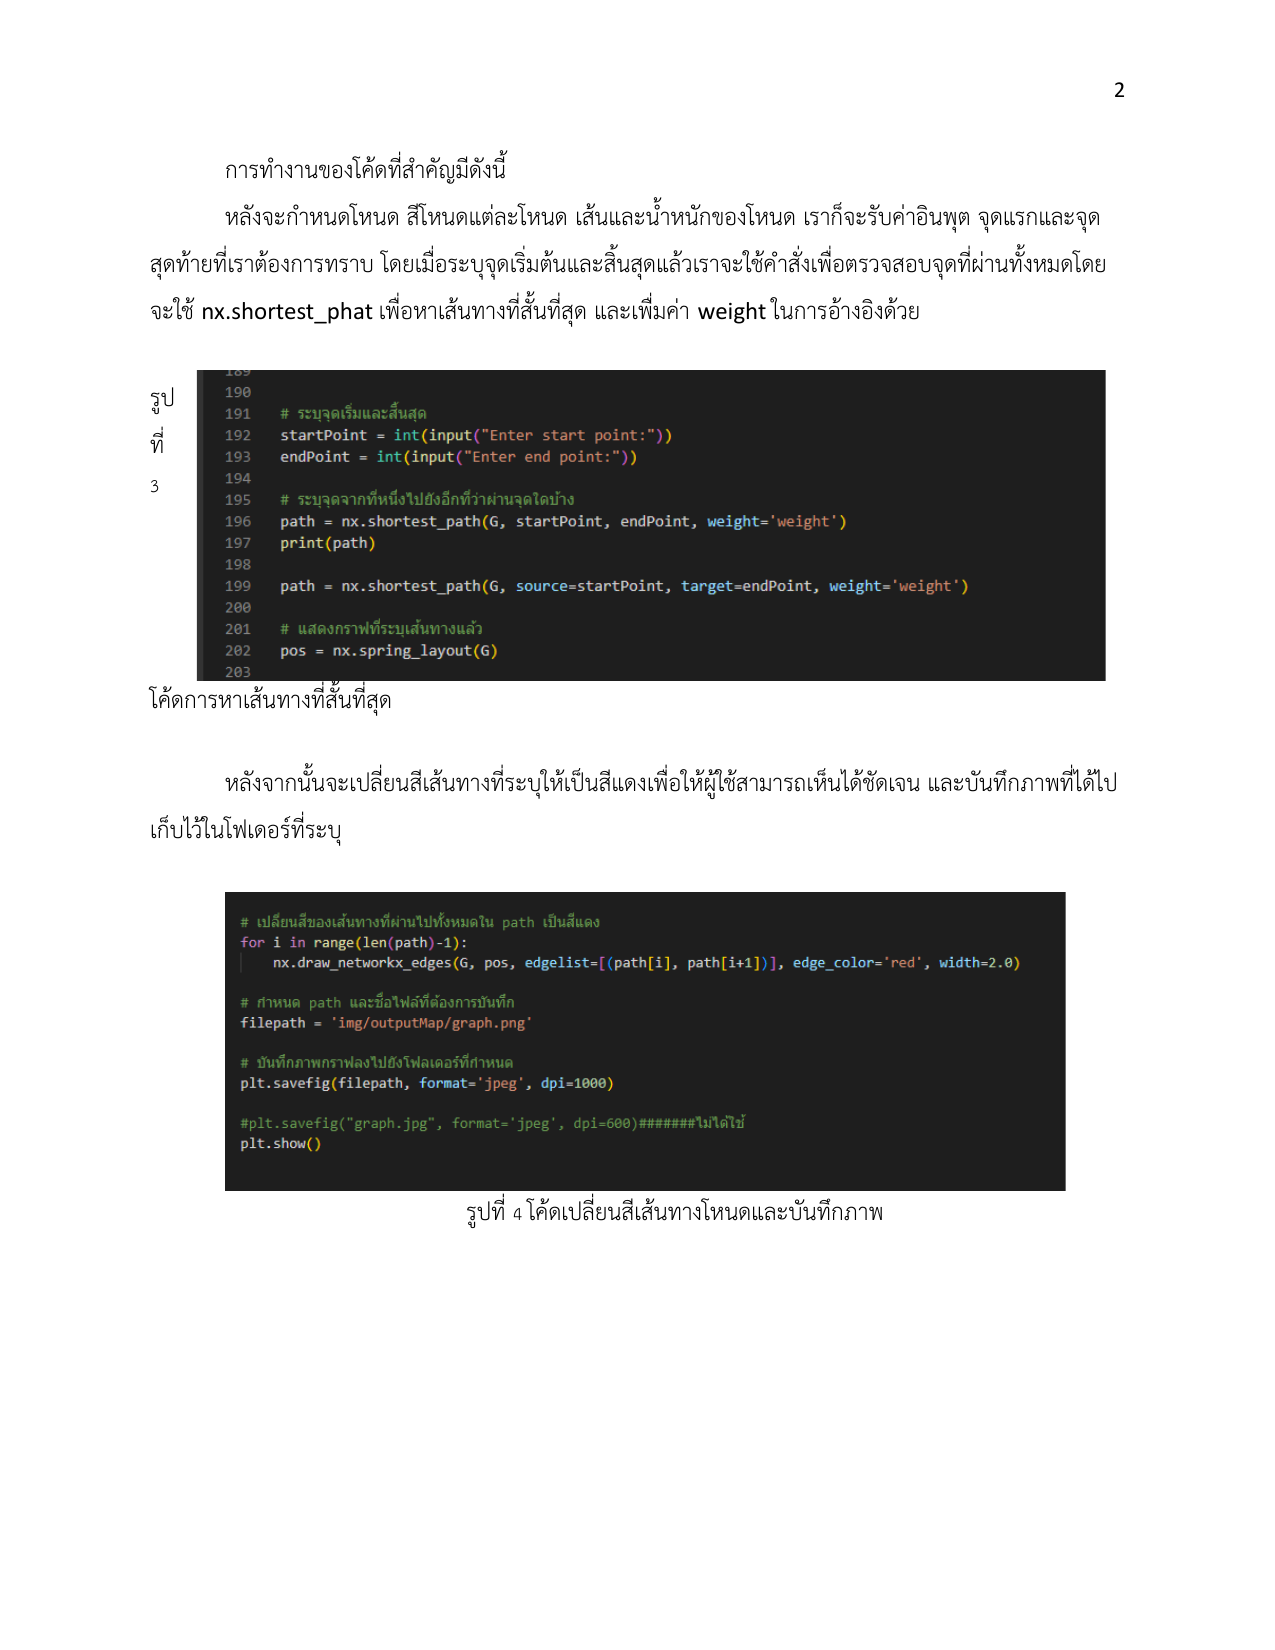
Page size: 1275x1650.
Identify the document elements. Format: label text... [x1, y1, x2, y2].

text การทำงานของโค้ดที่สำคัญมีดังนี้ [150, 150, 1125, 194]
text หลังจากนั้นจะเปลี่ยนสีเส้นทางที่ระบุให้เป็นสีแดงเพื่อให้ผู้ใช้สามารถเห็นได้ชัดเจน และบันทึกภาพที่ได้ไปเก็บไว้ในโฟเดอร์ที่ระบุ [150, 763, 1125, 853]
picture [225, 892, 1066, 1191]
text รูปที่ 4 โค้ดเปลี่ยนสีเส้นทางโหนดและบันทึกภาพ [150, 1192, 1125, 1236]
picture [196, 370, 1106, 681]
text หลังจะกำหนดโหนด สีโหนดแต่ละโหนด เส้นและน้ำหนักของโหนด เราก็จะรับค่าอินพุต จุดแรกและจุดสุดท้ายที่เราต้องการทราบ โดยเมื่อระบุจุดเริ่มต้นและสิ้นสุดแล้วเราจะใช้คำสั่งเพื่อตรวจสอบจุดที่ผ่านทั้งหมดโดยจะใช้ nx.shortest_phat เพื่อหาเส้นทางที่สั้นที่สุด และเพื่มค่า weight ในการอ้างอิงด้วย [150, 197, 1125, 335]
